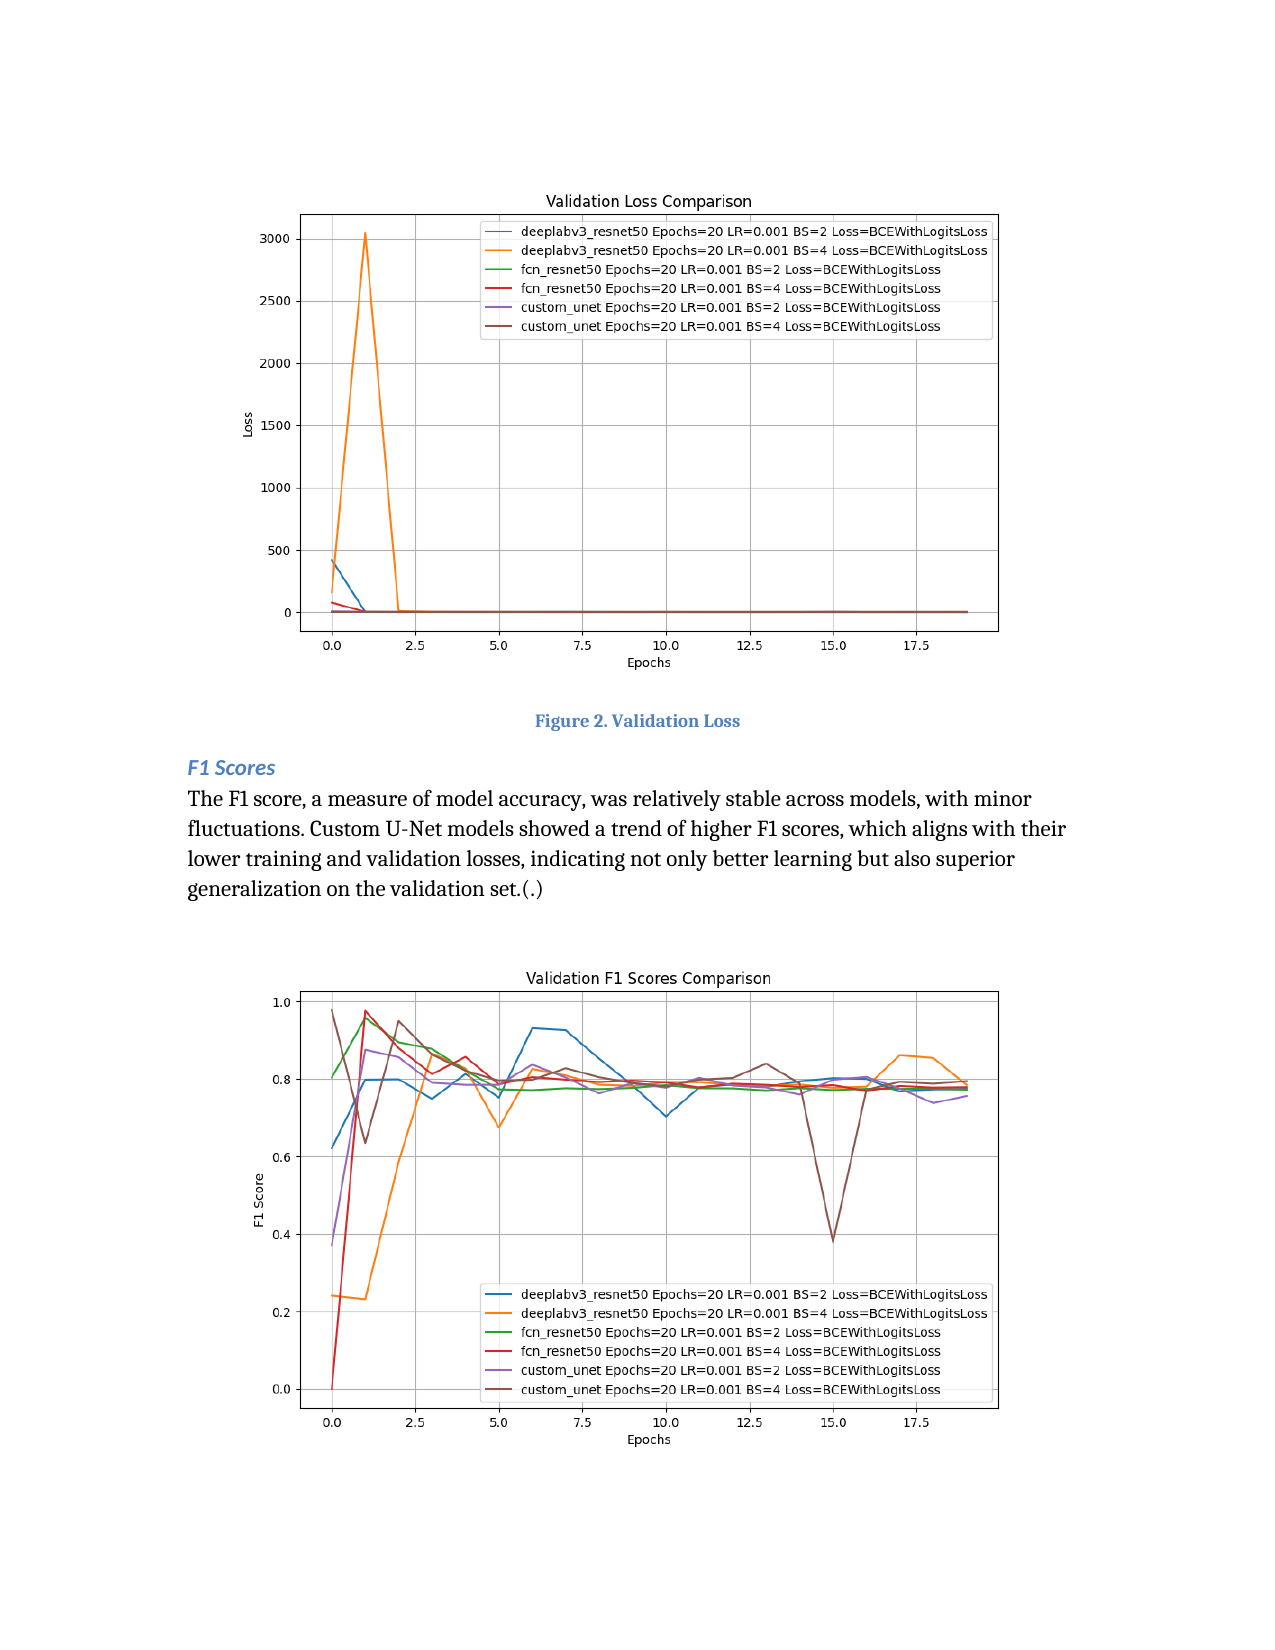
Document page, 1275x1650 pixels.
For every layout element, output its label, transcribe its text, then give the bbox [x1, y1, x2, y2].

picture [187, 150, 1088, 690]
text Figure 2. Validation Loss [187, 711, 1087, 732]
text The F1 score, a measure of model accuracy, was relatively stable across models, with minor fluctuations. Custom U-Net models showed a trend of higher F1 scores, which aligns with their lower training and validation losses, indicating not only better learning but also superior generalization on the validation set.(Figure 3.) [187, 785, 1087, 902]
picture [187, 927, 1088, 1467]
subtitle F1 Scores [187, 753, 1087, 781]
